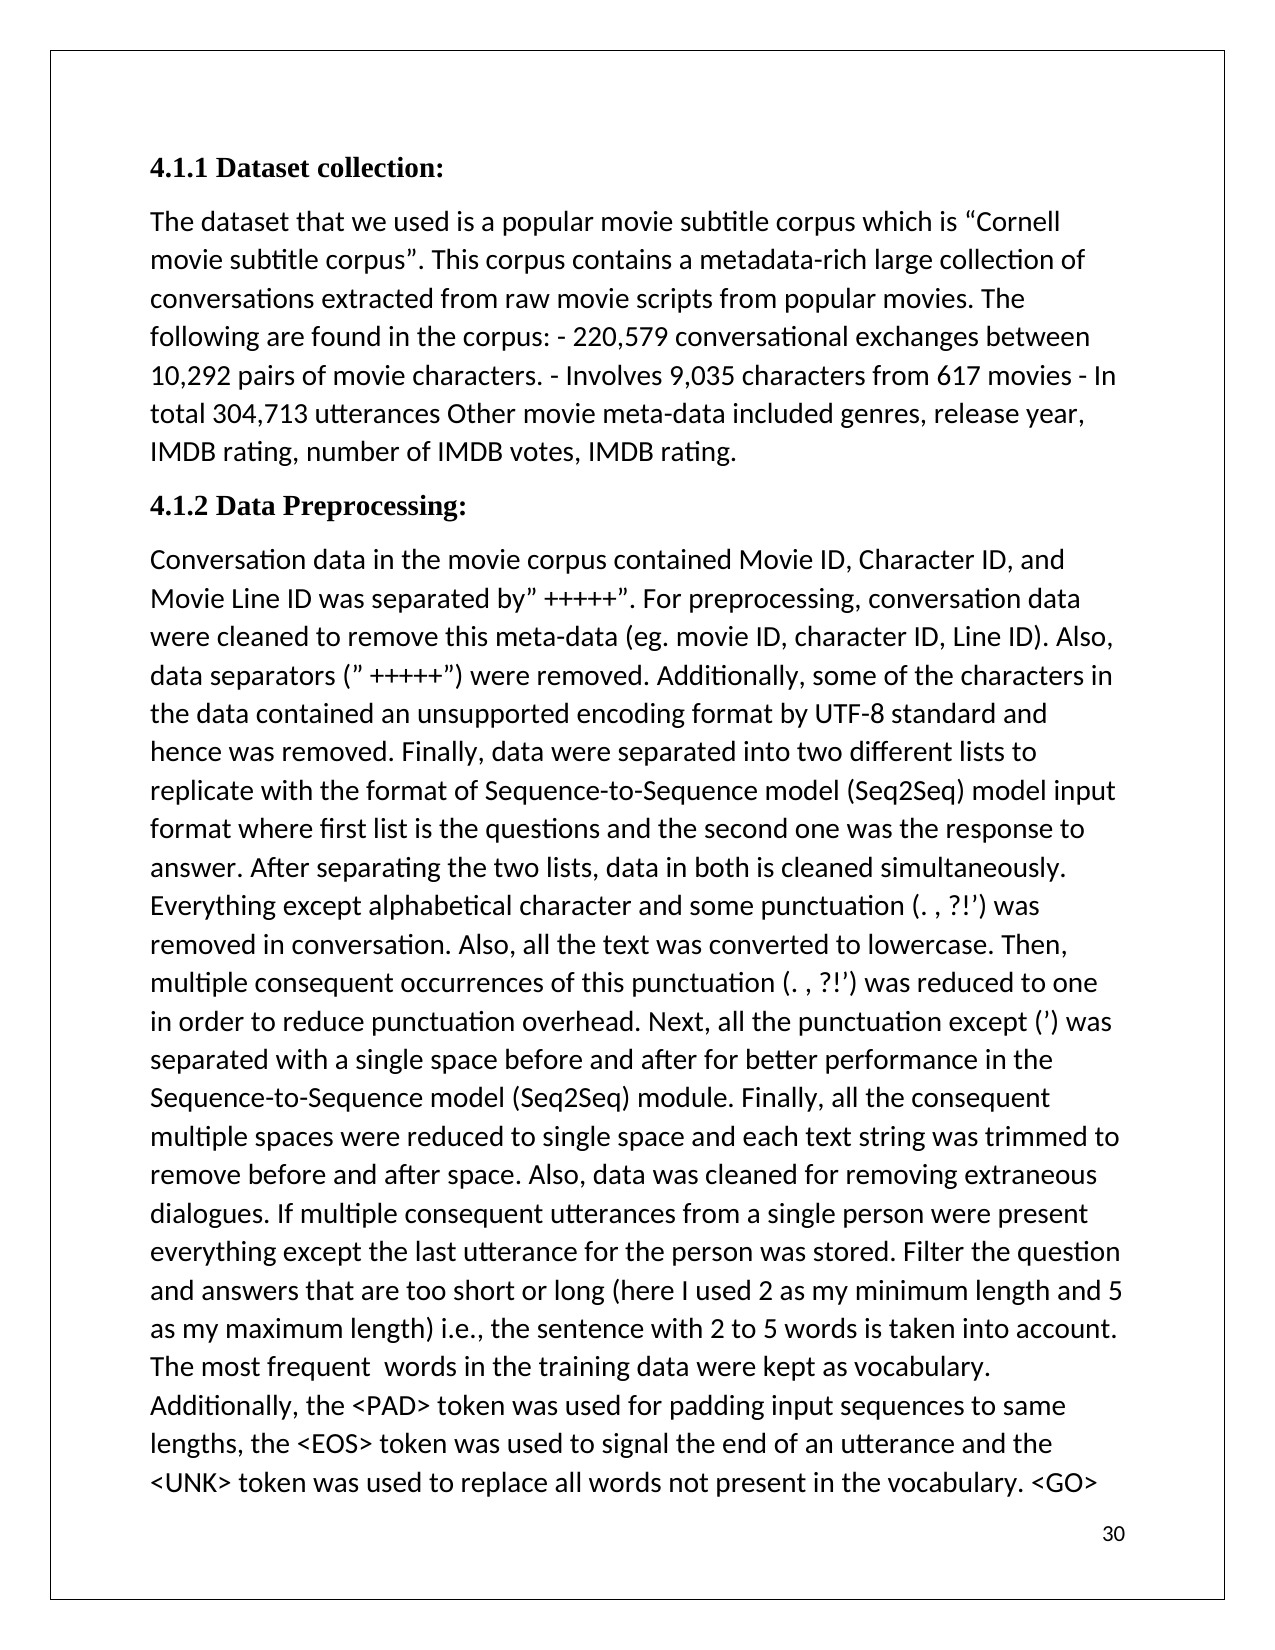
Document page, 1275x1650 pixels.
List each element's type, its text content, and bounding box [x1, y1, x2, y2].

text The dataset that we used is a popular movie subtitle corpus which is “Cornell movie subtitle corpus”. This corpus contains a metadata-rich large collection of conversations extracted from raw movie scripts from popular movies. The following are found in the corpus: - 220,579 conversational exchanges between 10,292 pairs of movie characters. - Involves 9,035 characters from 617 movies - In total 304,713 utterances Other movie meta-data included genres, release year, IMDB rating, number of IMDB votes, IMDB rating. [150, 203, 1125, 469]
text 4.1.1 Dataset collection: [150, 150, 1125, 183]
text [150, 541, 1125, 1499]
text 4.1.2 Data Preprocessing: [150, 488, 1125, 522]
